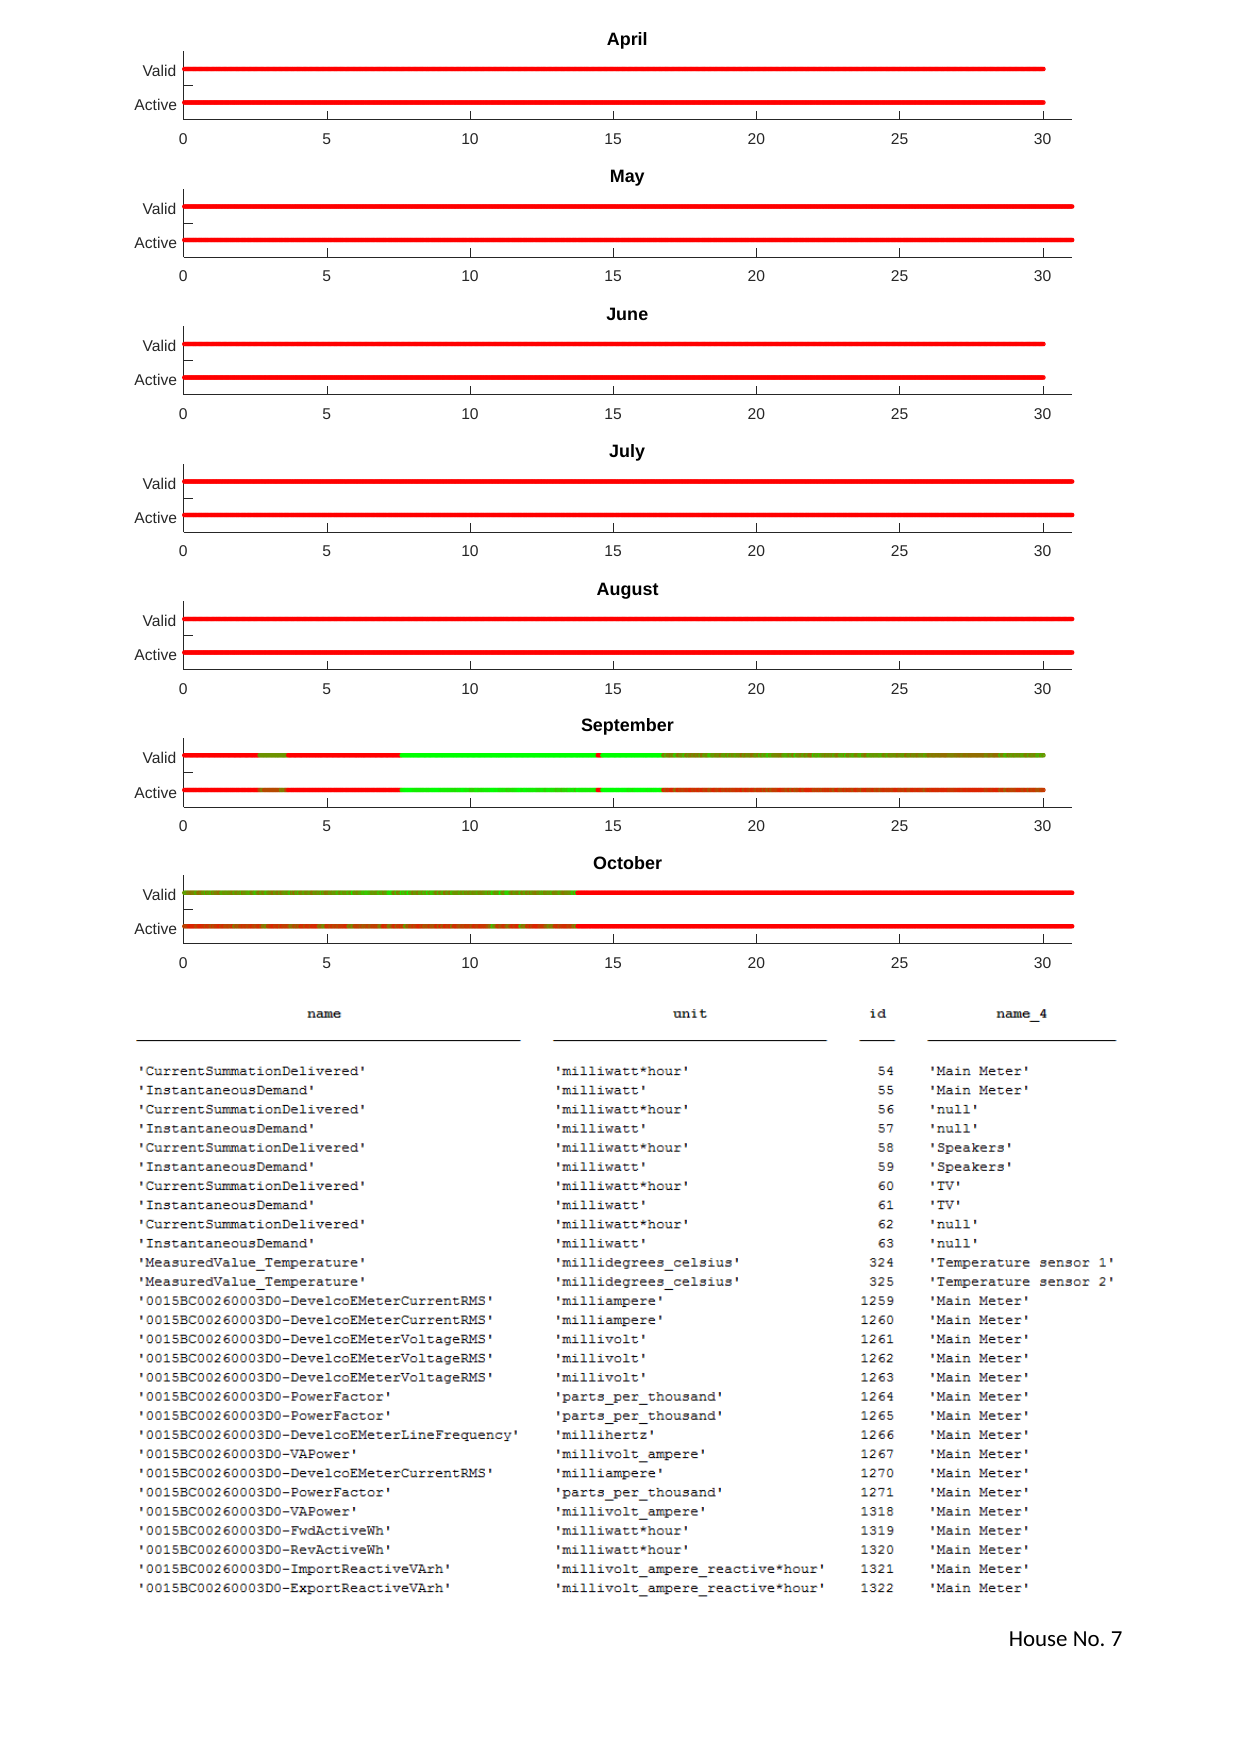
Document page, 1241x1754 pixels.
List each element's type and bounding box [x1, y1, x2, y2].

picture [118, 989, 1123, 1606]
